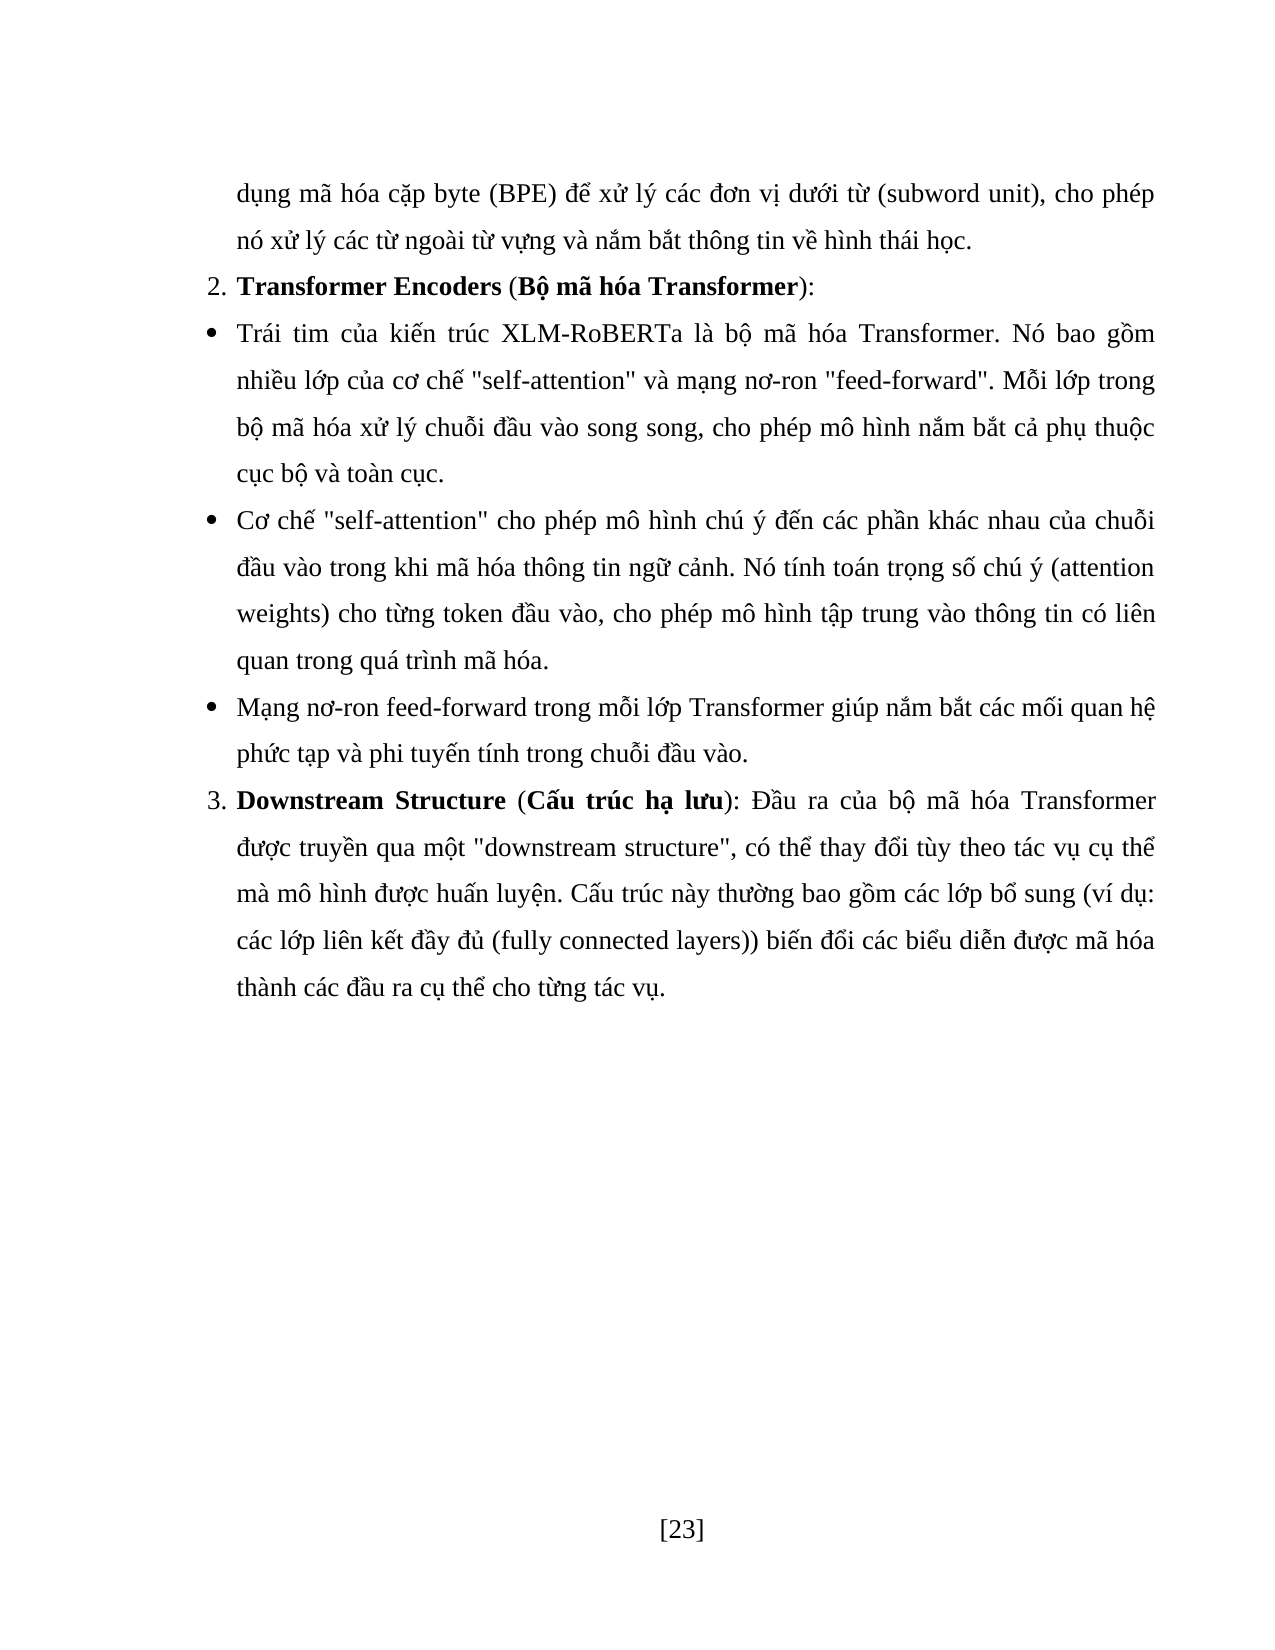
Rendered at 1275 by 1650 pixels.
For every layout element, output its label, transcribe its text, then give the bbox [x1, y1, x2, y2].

list Cơ chế "self-attention" cho phép mô hình chú ý đến các phần khác nhau của chuỗi đầu vào trong khi mã hóa thông tin ngữ cảnh. Nó tính toán trọng số chú ý (attention weights) cho từng token đầu vào, cho phép mô hình tập trung vào thông tin có liên quan trong quá trình mã hóa. [207, 504, 1157, 675]
list Trái tim của kiến trúc XLM-RoBERTa là bộ mã hóa Transformer. Nó bao gồm nhiều lớp của cơ chế "self-attention" và mạng nơ-ron "feed-forward". Mỗi lớp trong bộ mã hóa xử lý chuỗi đầu vào song song, cho phép mô hình nắm bắt cả phụ thuộc cục bộ và toàn cục. [207, 317, 1157, 488]
list Downstream Structure (Cấu trúc hạ lưu): Đầu ra của bộ mã hóa Transformer được truyền qua một "downstream structure", có thể thay đổi tùy theo tác vụ cụ thể mà mô hình được huấn luyện. Cấu trúc này thường bao gồm các lớp bổ sung (ví dụ: các lớp liên kết đầy đủ (fully connected layers)) biến đổi các biểu diễn được mã hóa thành các đầu ra cụ thể cho từng tác vụ. [207, 784, 1157, 1002]
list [207, 177, 1157, 255]
list Mạng nơ-ron feed-forward trong mỗi lớp Transformer giúp nắm bắt các mối quan hệ phức tạp và phi tuyến tính trong chuỗi đầu vào. [207, 691, 1157, 769]
list Transformer Encoders (Bộ mã hóa Transformer): [207, 271, 1157, 302]
